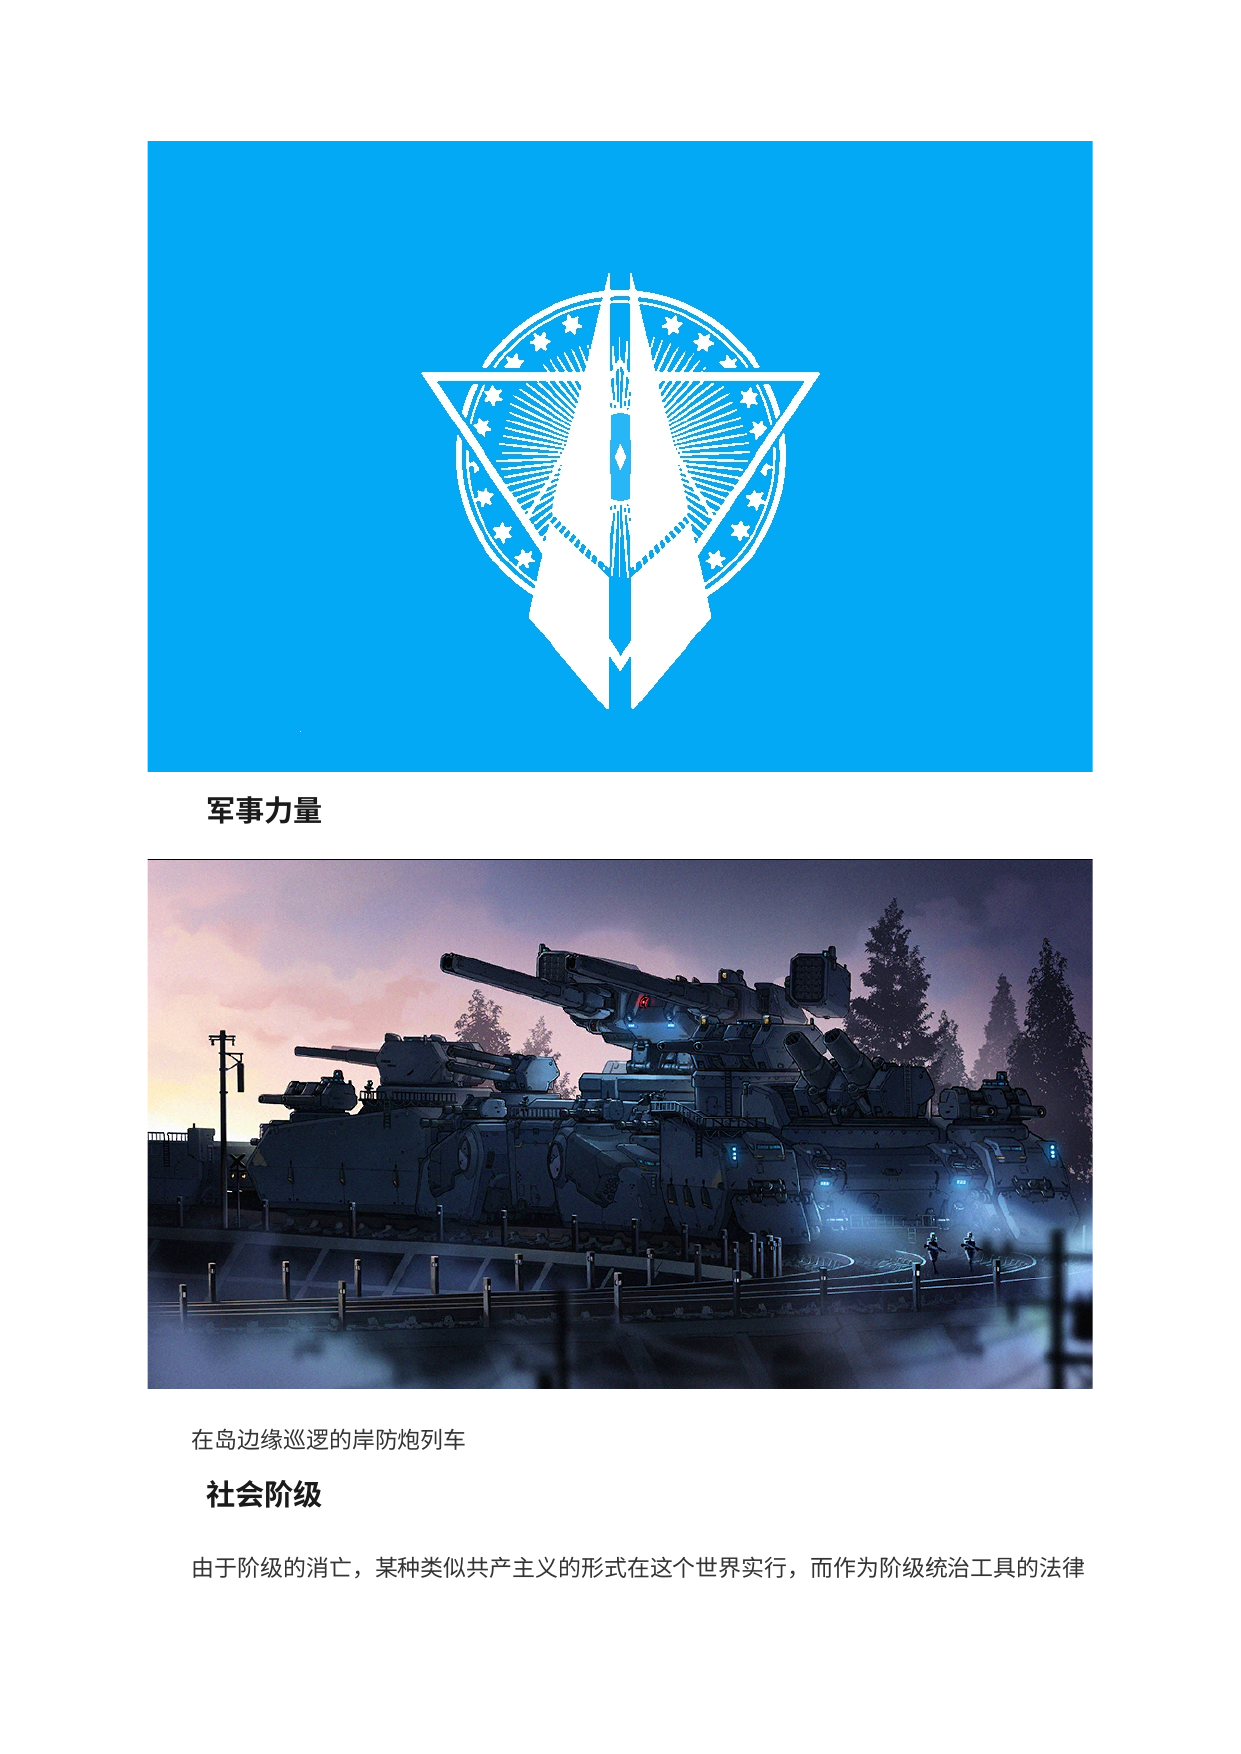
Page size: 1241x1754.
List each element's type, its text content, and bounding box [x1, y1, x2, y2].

subtitle 社会阶级 [148, 1472, 1093, 1514]
picture [422, 273, 820, 709]
picture [147, 859, 1093, 1389]
text 在岛边缘巡逻的岸防炮列车 [148, 1422, 1093, 1456]
subtitle 军事力量 [148, 787, 1093, 859]
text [148, 1550, 1093, 1583]
